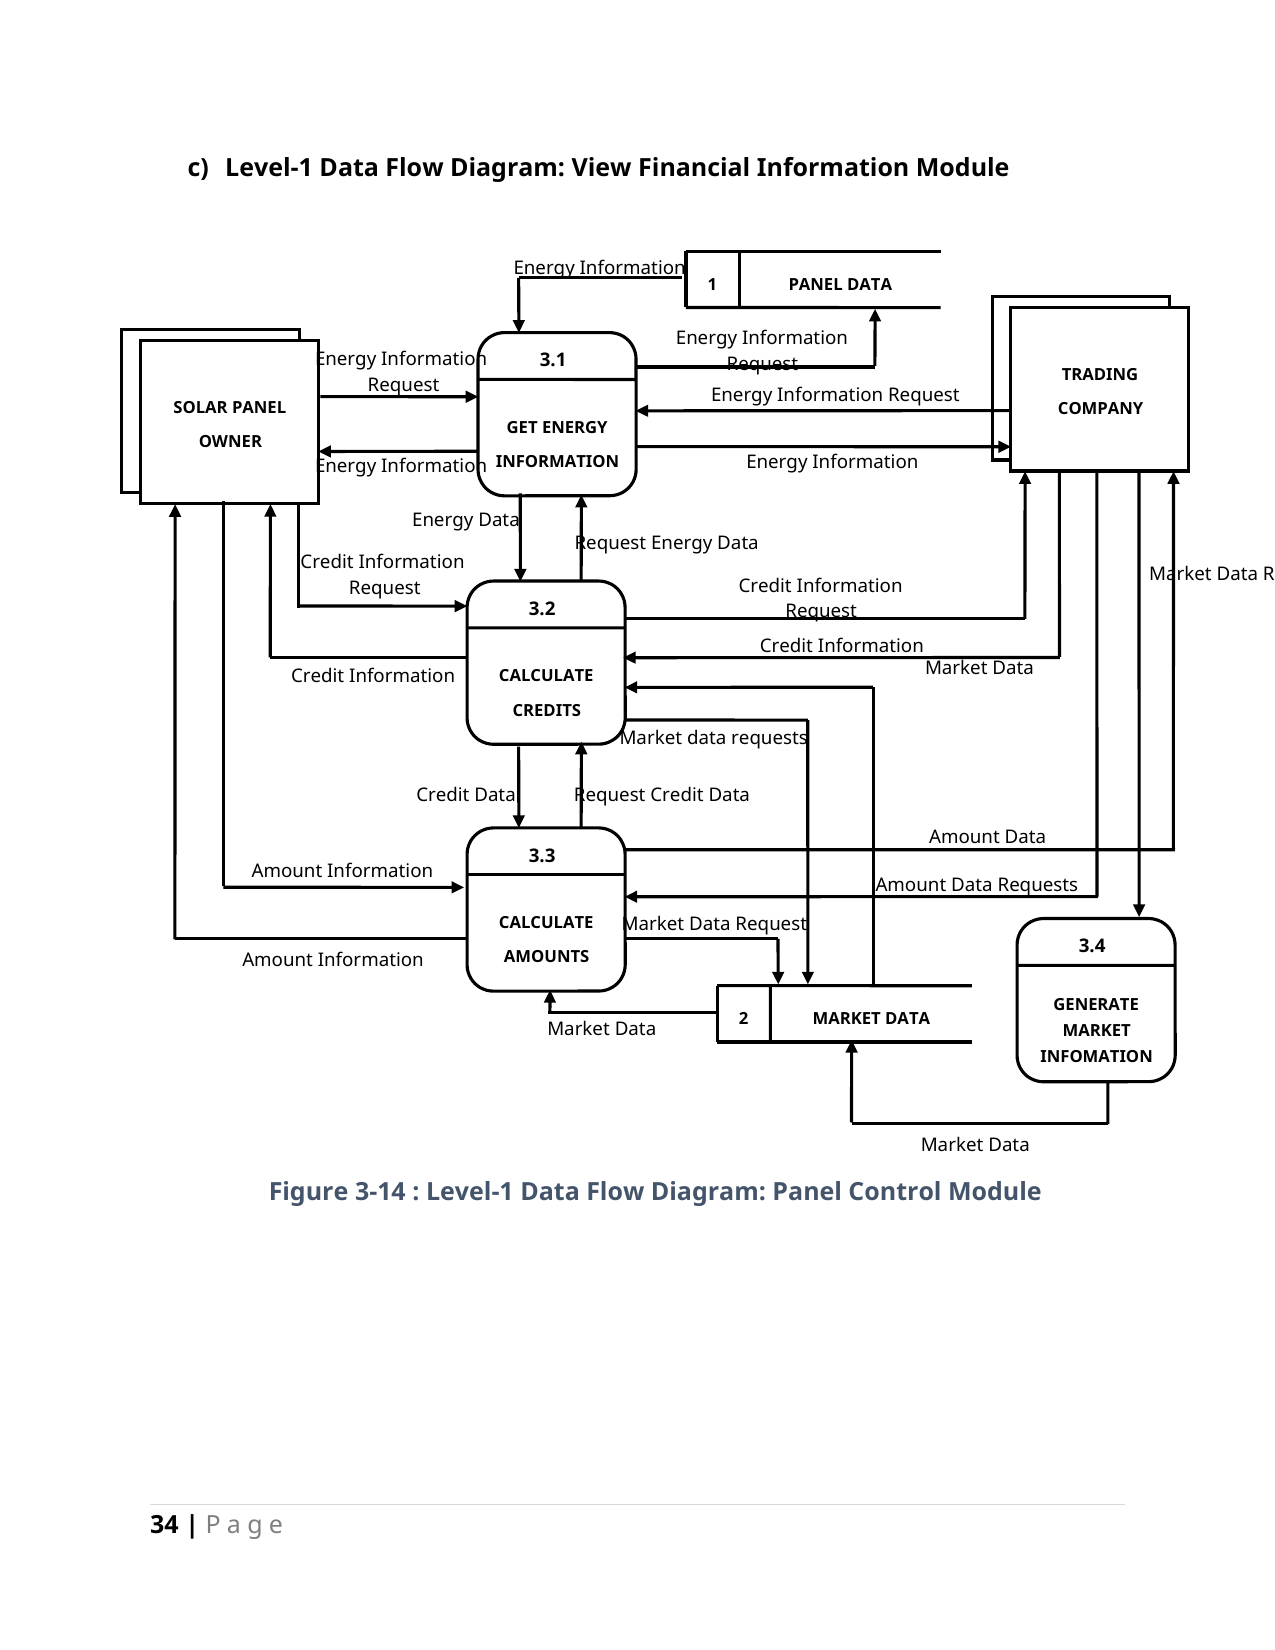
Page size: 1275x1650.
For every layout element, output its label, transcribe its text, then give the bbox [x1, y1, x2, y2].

list Level-1 Data Flow Diagram: View Financial Information Module [187, 150, 1125, 184]
